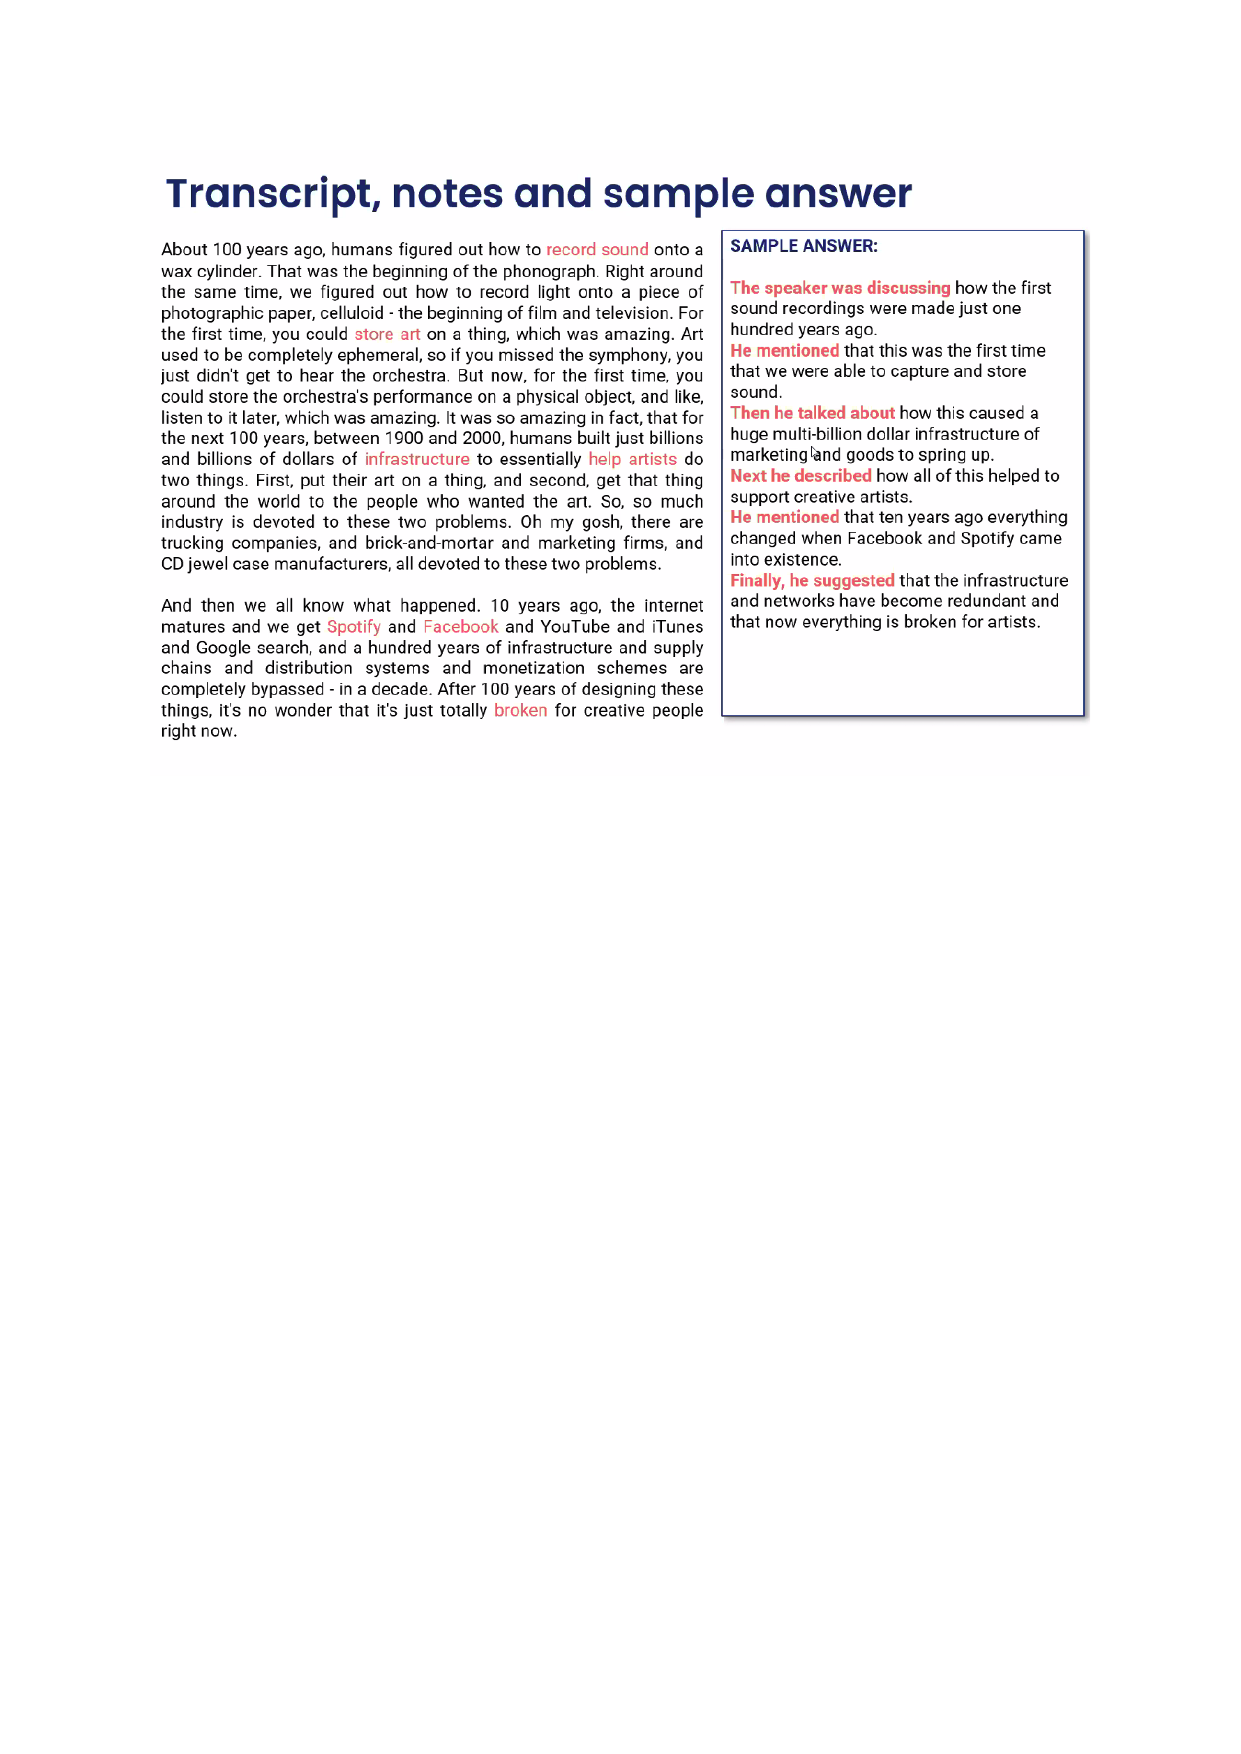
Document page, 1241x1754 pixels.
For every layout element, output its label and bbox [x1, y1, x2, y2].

picture [150, 150, 1091, 776]
